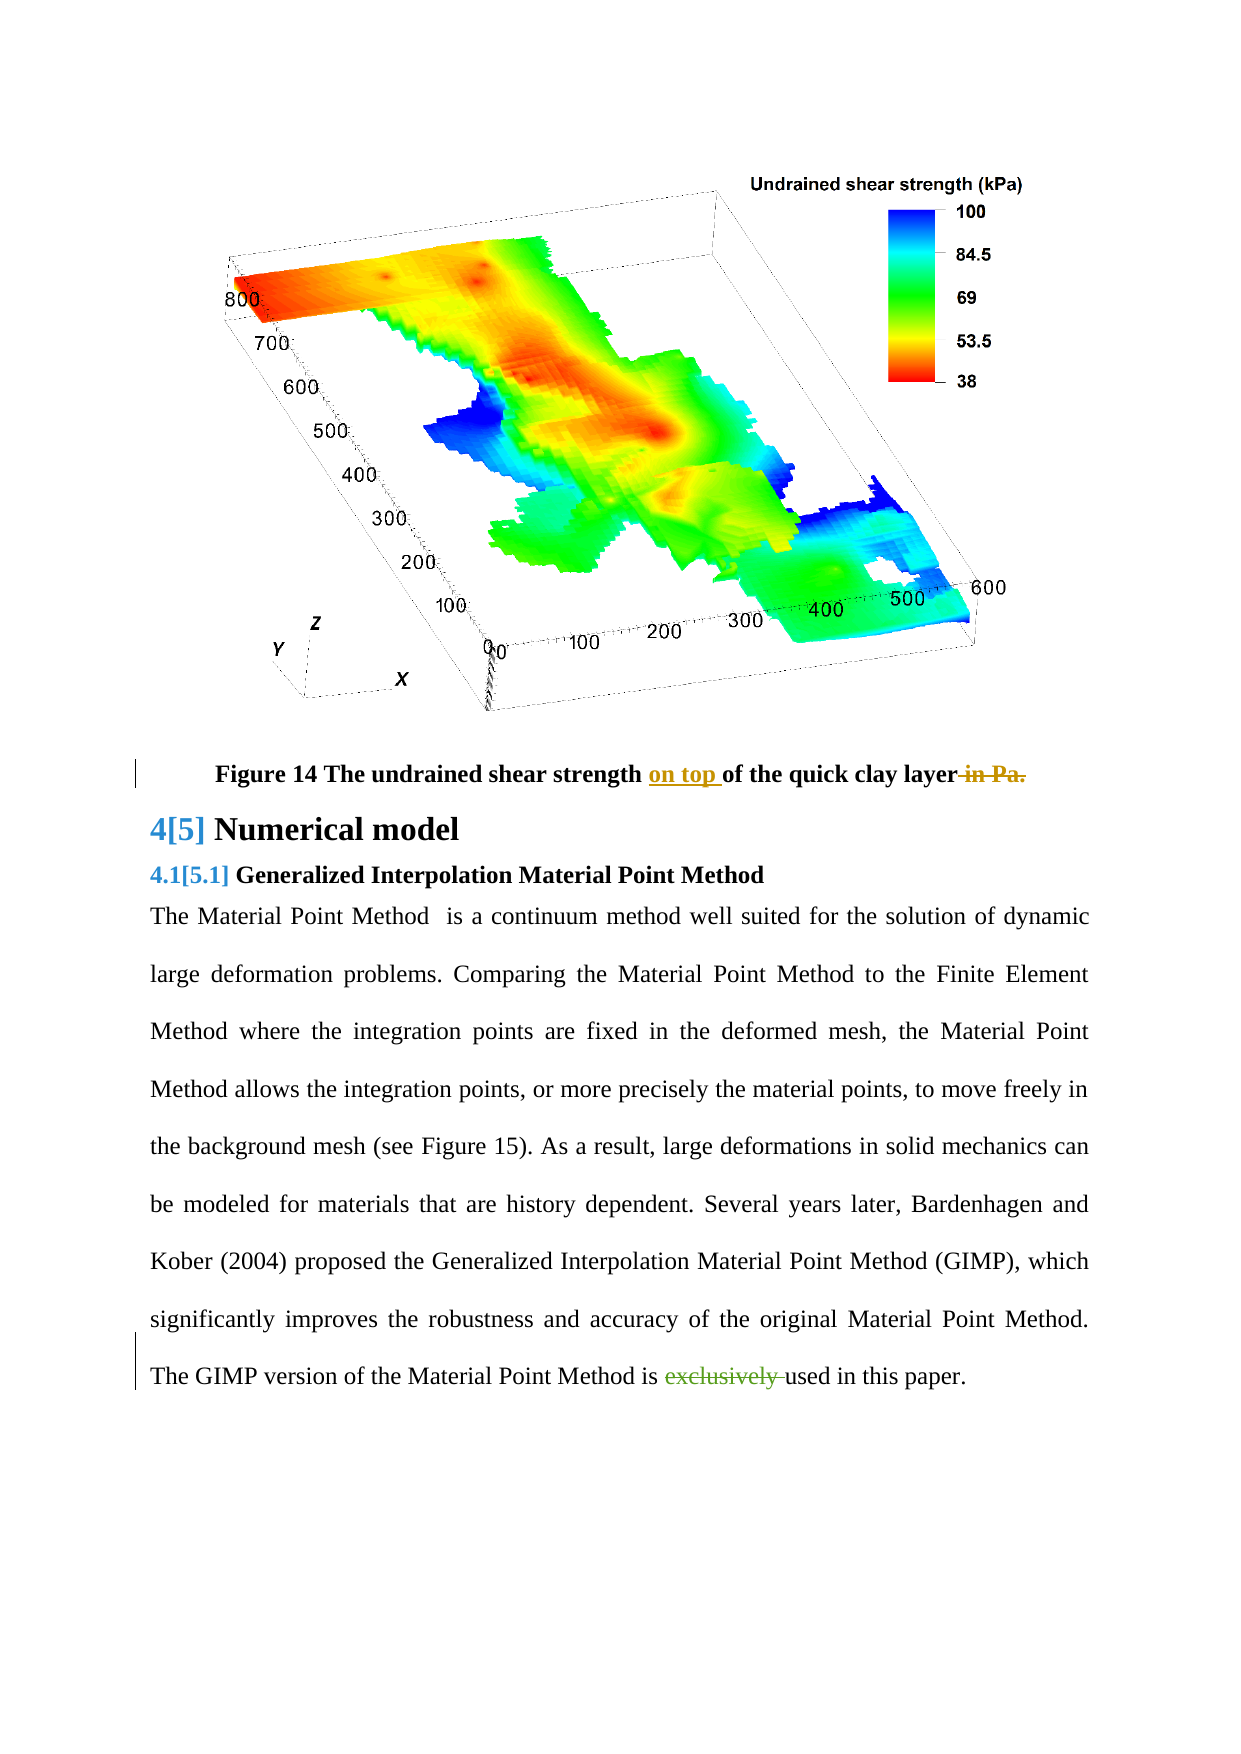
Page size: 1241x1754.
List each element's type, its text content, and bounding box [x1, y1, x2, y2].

subtitle Numerical model [150, 809, 1090, 847]
picture [202, 150, 1038, 741]
text Figure The undrained shear strength of the quick clay layer [150, 759, 1090, 788]
text The Material Point Method is a continuum method well suited for the solution of dynamic large deformation problems. Comparing the Material Point Method to the Finite Element Method where the integration points are fixed in the deformed mesh, the Material Point Method allows the integration points, or more precisely the material points, to move freely in the background mesh (see Figure 15). As a result, large deformations in solid mechanics can be modeled for materials that are history dependent. Several years later, Bardenhagen and Kober (2004) proposed the Generalized Interpolation Material Point Method (GIMP), which significantly improves the robustness and accuracy of the original Material Point Method. The GIMP version of the Material Point Method is used in this paper. [150, 901, 1090, 1390]
subtitle Generalized Interpolation Material Point Method [150, 860, 1090, 889]
